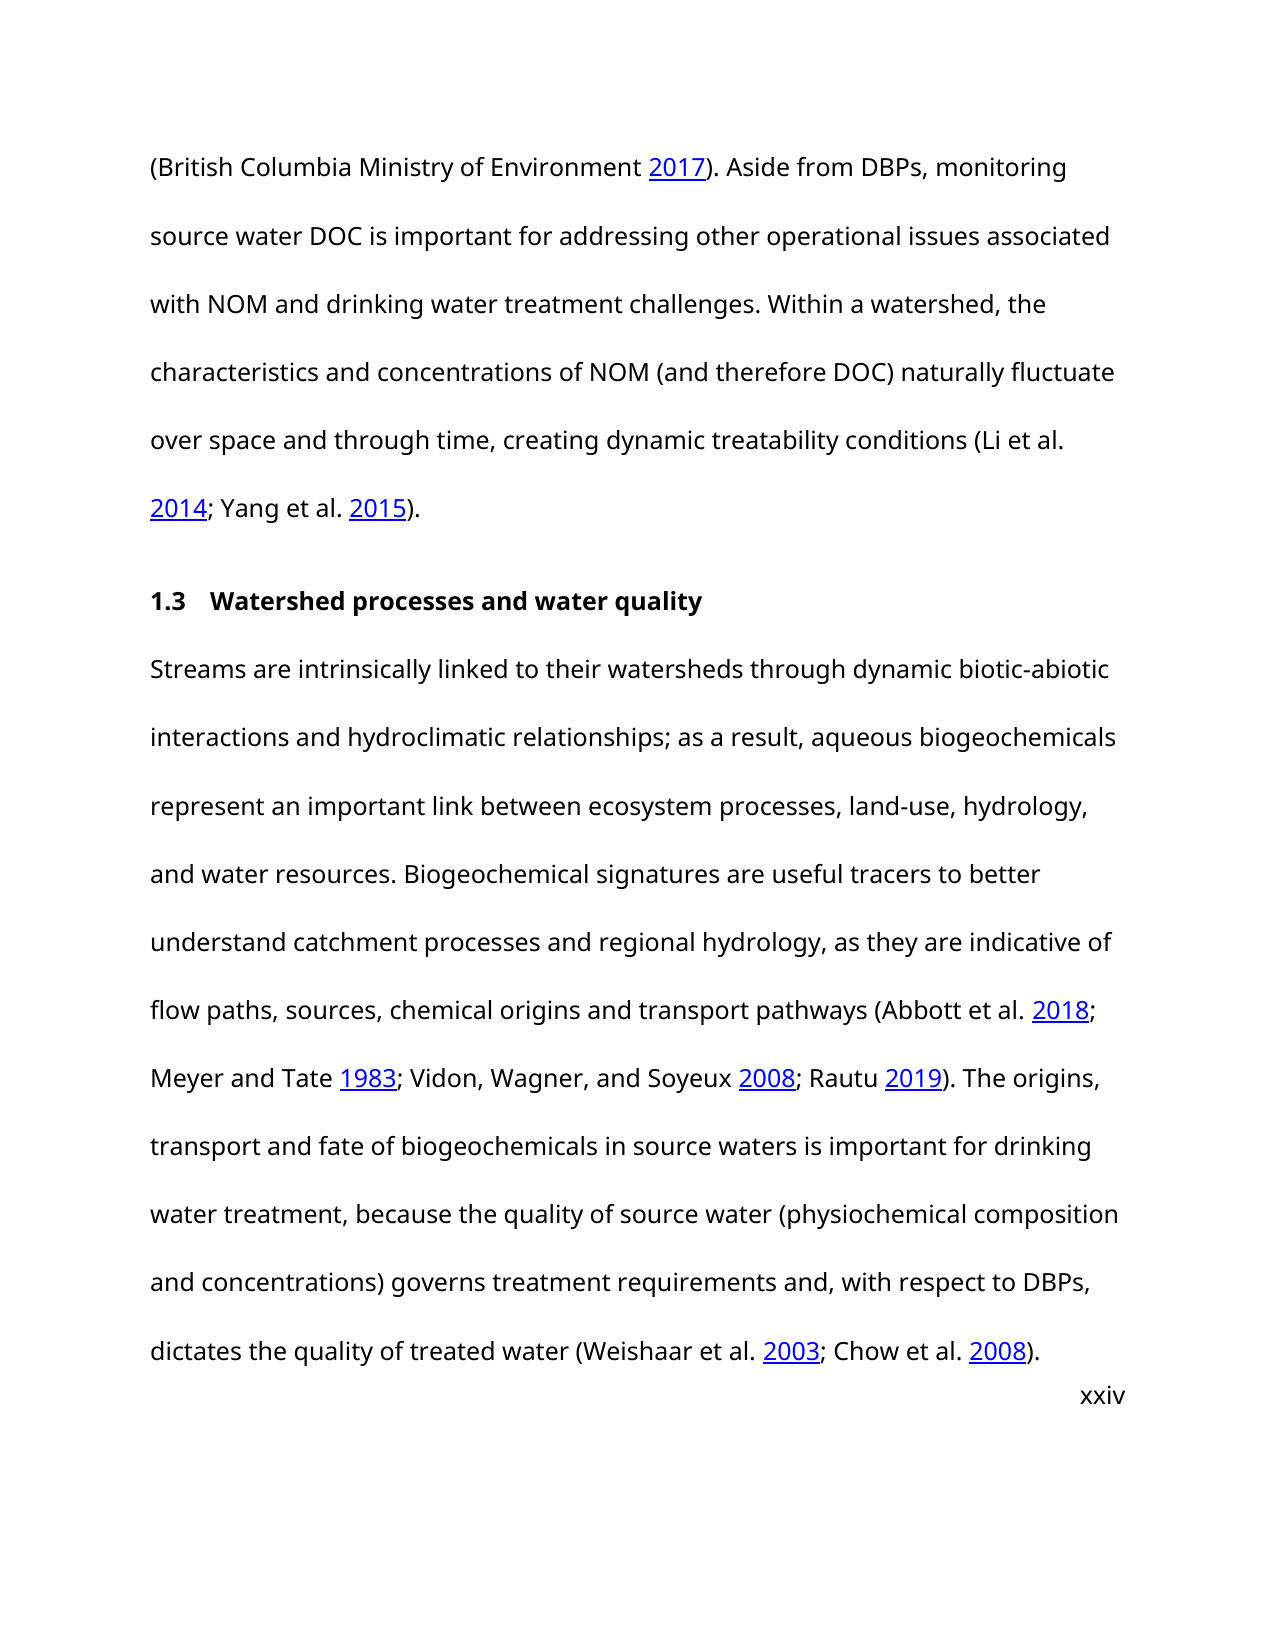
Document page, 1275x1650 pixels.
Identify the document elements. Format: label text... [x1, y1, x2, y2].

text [150, 150, 1125, 525]
subtitle Watershed processes and water quality [150, 584, 1125, 618]
text Streams are intrinsically linked to their watersheds through dynamic biotic-abiotic interactions and hydroclimatic relationships; as a result, aqueous biogeochemicals represent an important link between ecosystem processes, land-use, hydrology, and water resources. Biogeochemical signatures are useful tracers to better understand catchment processes and regional hydrology, as they are indicative of flow paths, sources, chemical origins and transport pathways (Abbott et al. 2018; Meyer and Tate 1983; Vidon, Wagner, and Soyeux 2008; Rautu 2019). The origins, transport and fate of biogeochemicals in source waters is important for drinking water treatment, because the quality of source water (physiochemical composition and concentrations) governs treatment requirements and, with respect to DBPs, dictates the quality of treated water (Weishaar et al. 2003; Chow et al. 2008). [150, 652, 1125, 1367]
